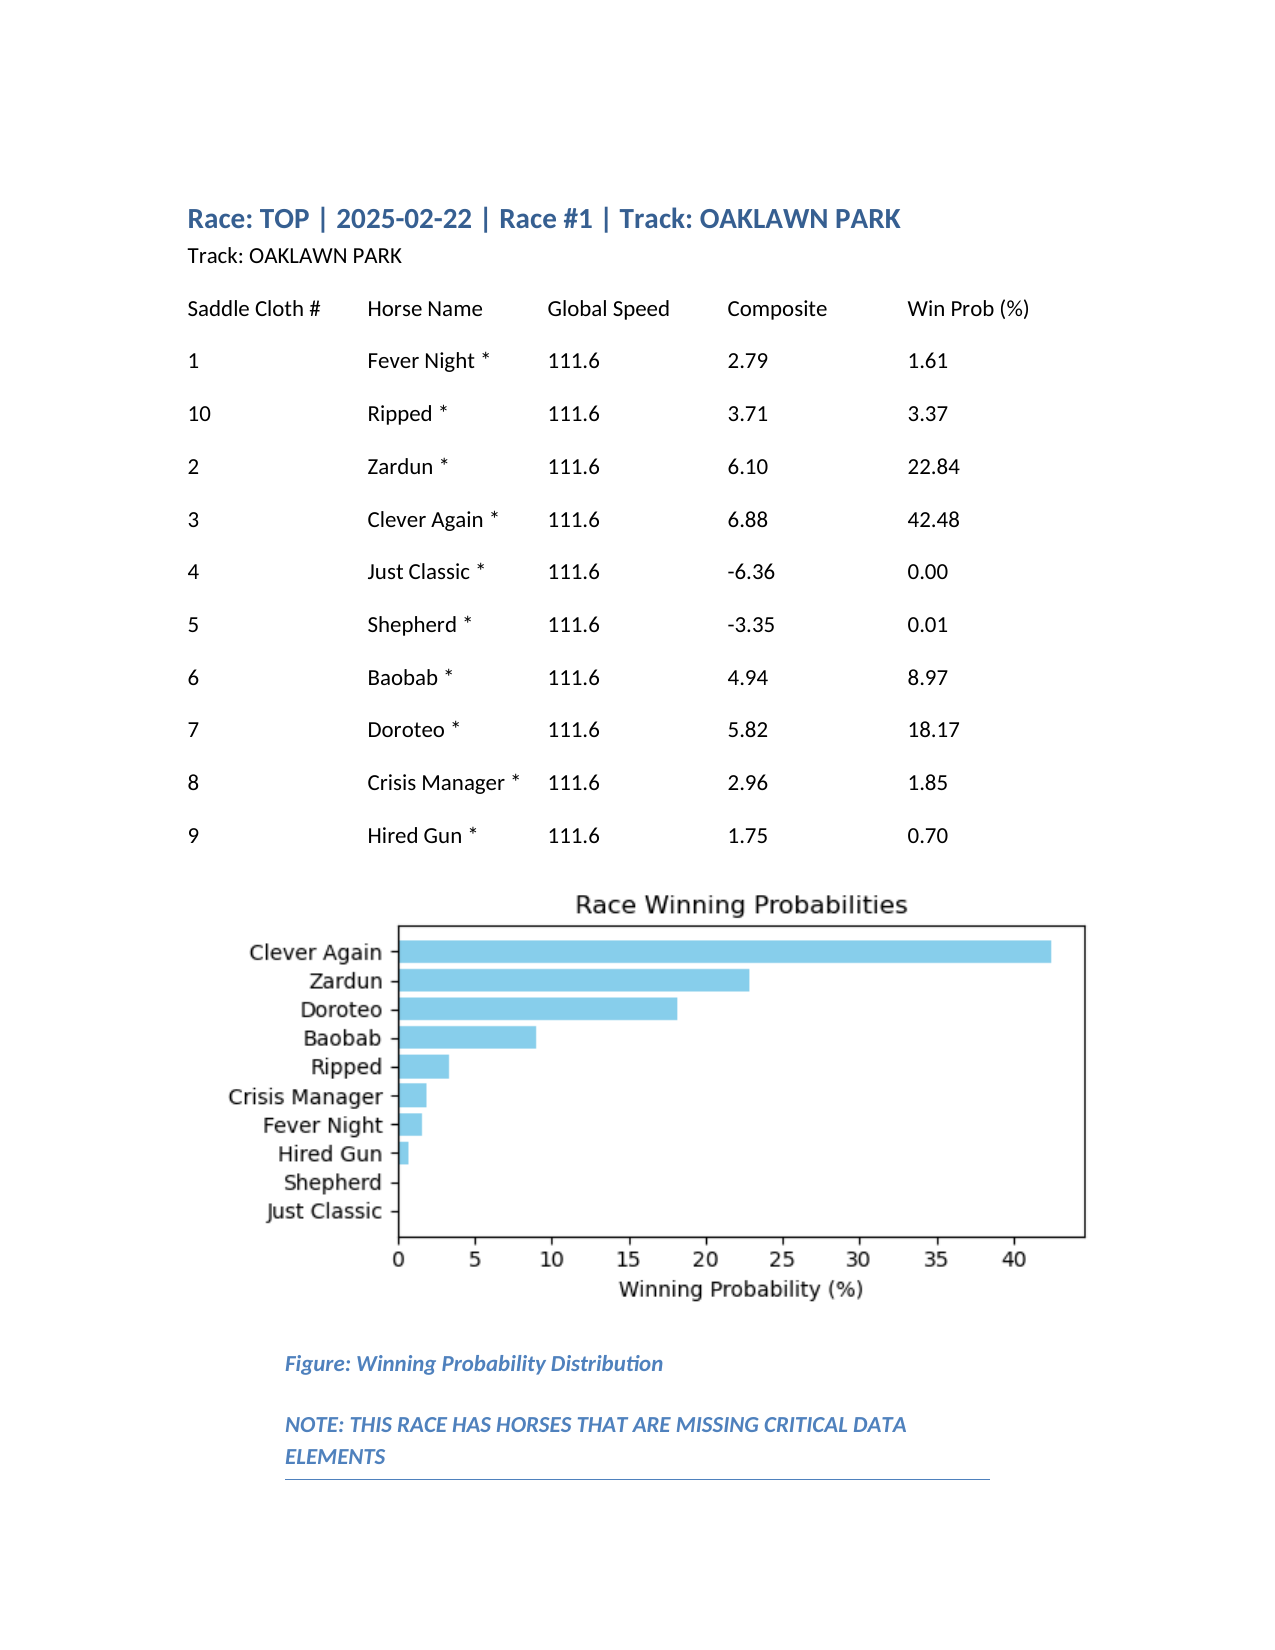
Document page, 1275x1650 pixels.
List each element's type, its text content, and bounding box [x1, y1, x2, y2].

text Track: OAKLAWN PARK [187, 241, 1087, 269]
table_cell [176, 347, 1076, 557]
text Figure: Winning Probability Distribution [285, 1349, 990, 1377]
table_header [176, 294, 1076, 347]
text NOTE: THIS RACE HAS HORSES THAT ARE MISSING CRITICAL DATA ELEMENTS [285, 1410, 990, 1479]
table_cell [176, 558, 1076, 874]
subtitle Race: TOP | 2025-02-22 | Race #1 | Track: OAKLAWN PARK [187, 200, 1087, 236]
picture [206, 873, 1107, 1324]
